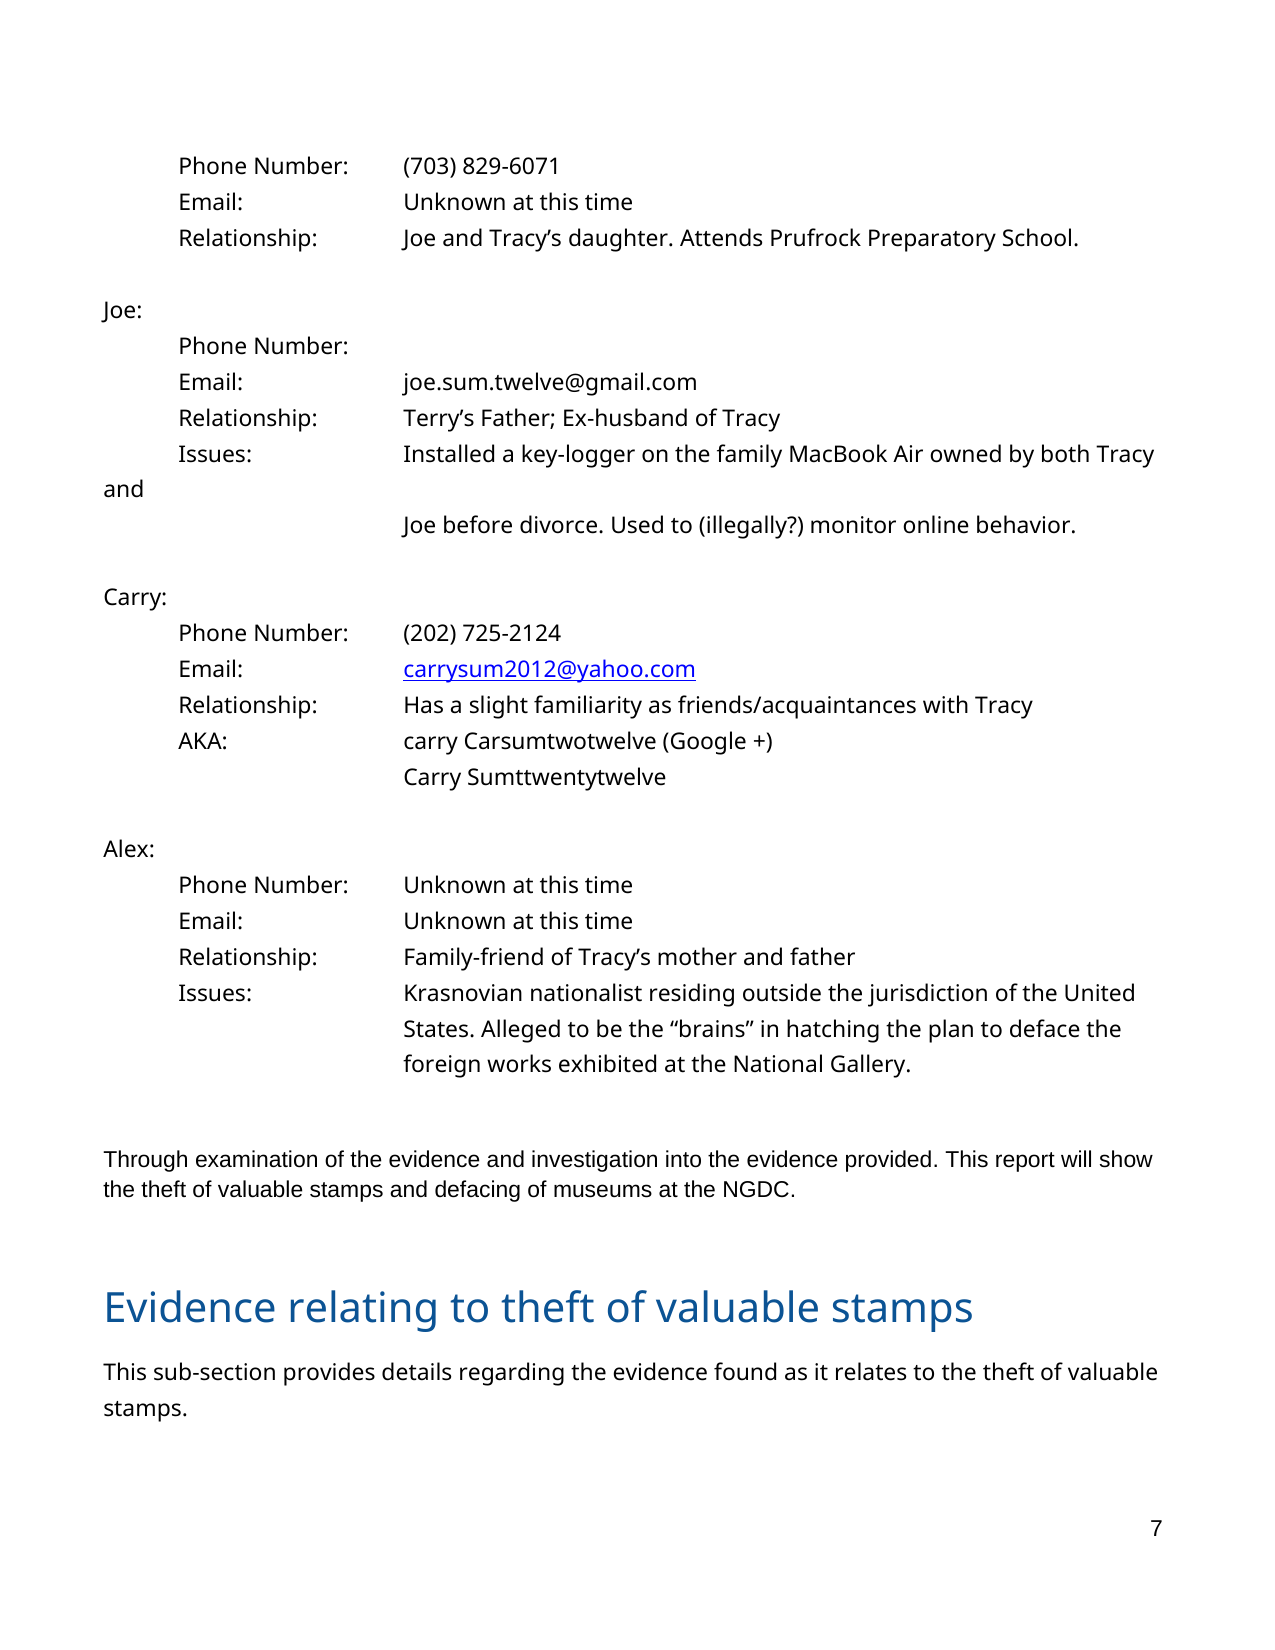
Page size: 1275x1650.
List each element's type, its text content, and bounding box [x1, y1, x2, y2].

text Phone Number: (202) 725-2124 [103, 617, 1162, 648]
text Relationship: Has a slight familiarity as friends/acquaintances with Tracy [103, 689, 1162, 720]
text Email: joe.sum.twelve@gmail.com [103, 366, 1162, 397]
text Phone Number: (703) 829-6071 [103, 150, 1162, 181]
text This sub-section provides details regarding the evidence found as it relates to the theft of valuable stamps. [103, 1356, 1162, 1423]
text Phone Number: Unknown at this time [103, 869, 1162, 900]
text Relationship: Terry’s Father; Ex-husband of Tracy [103, 402, 1162, 433]
text Joe before divorce. Used to (illegally?) monitor online behavior. [328, 509, 1162, 541]
text Phone Number: [103, 330, 1162, 361]
text Issues: Installed a key-logger on the family MacBook Air owned by both Tracy and [103, 437, 1162, 505]
text Email: carrysum2012@yahoo.com [103, 653, 1162, 684]
text Through examination of the evidence and investigation into the evidence provided. This report will show the theft of valuable stamps and defacing of museums at the NGDC. [103, 1146, 1162, 1202]
text Relationship: Family-friend of Tracy’s mother and father [103, 941, 1162, 972]
text Alex: [103, 833, 1162, 864]
text States. Alleged to be the “brains” in hatching the plan to deface the foreign works exhibited at the National Gallery. [403, 1012, 1162, 1080]
subtitle Evidence relating to theft of valuable stamps [103, 1278, 1162, 1335]
text Relationship: Joe and Tracy’s daughter. Attends Prufrock Preparatory School. [103, 222, 1162, 253]
text AKA: carry Carsumtwotwelve (Google +) [103, 725, 1162, 756]
text Carry: [103, 581, 1162, 612]
text Carry Sumttwentytwelve [103, 761, 1162, 792]
text Email: Unknown at this time [103, 186, 1162, 217]
text Joe: [103, 294, 1162, 325]
text Email: Unknown at this time [103, 905, 1162, 936]
text Issues: Krasnovian nationalist residing outside the jurisdiction of the United [103, 977, 1162, 1008]
